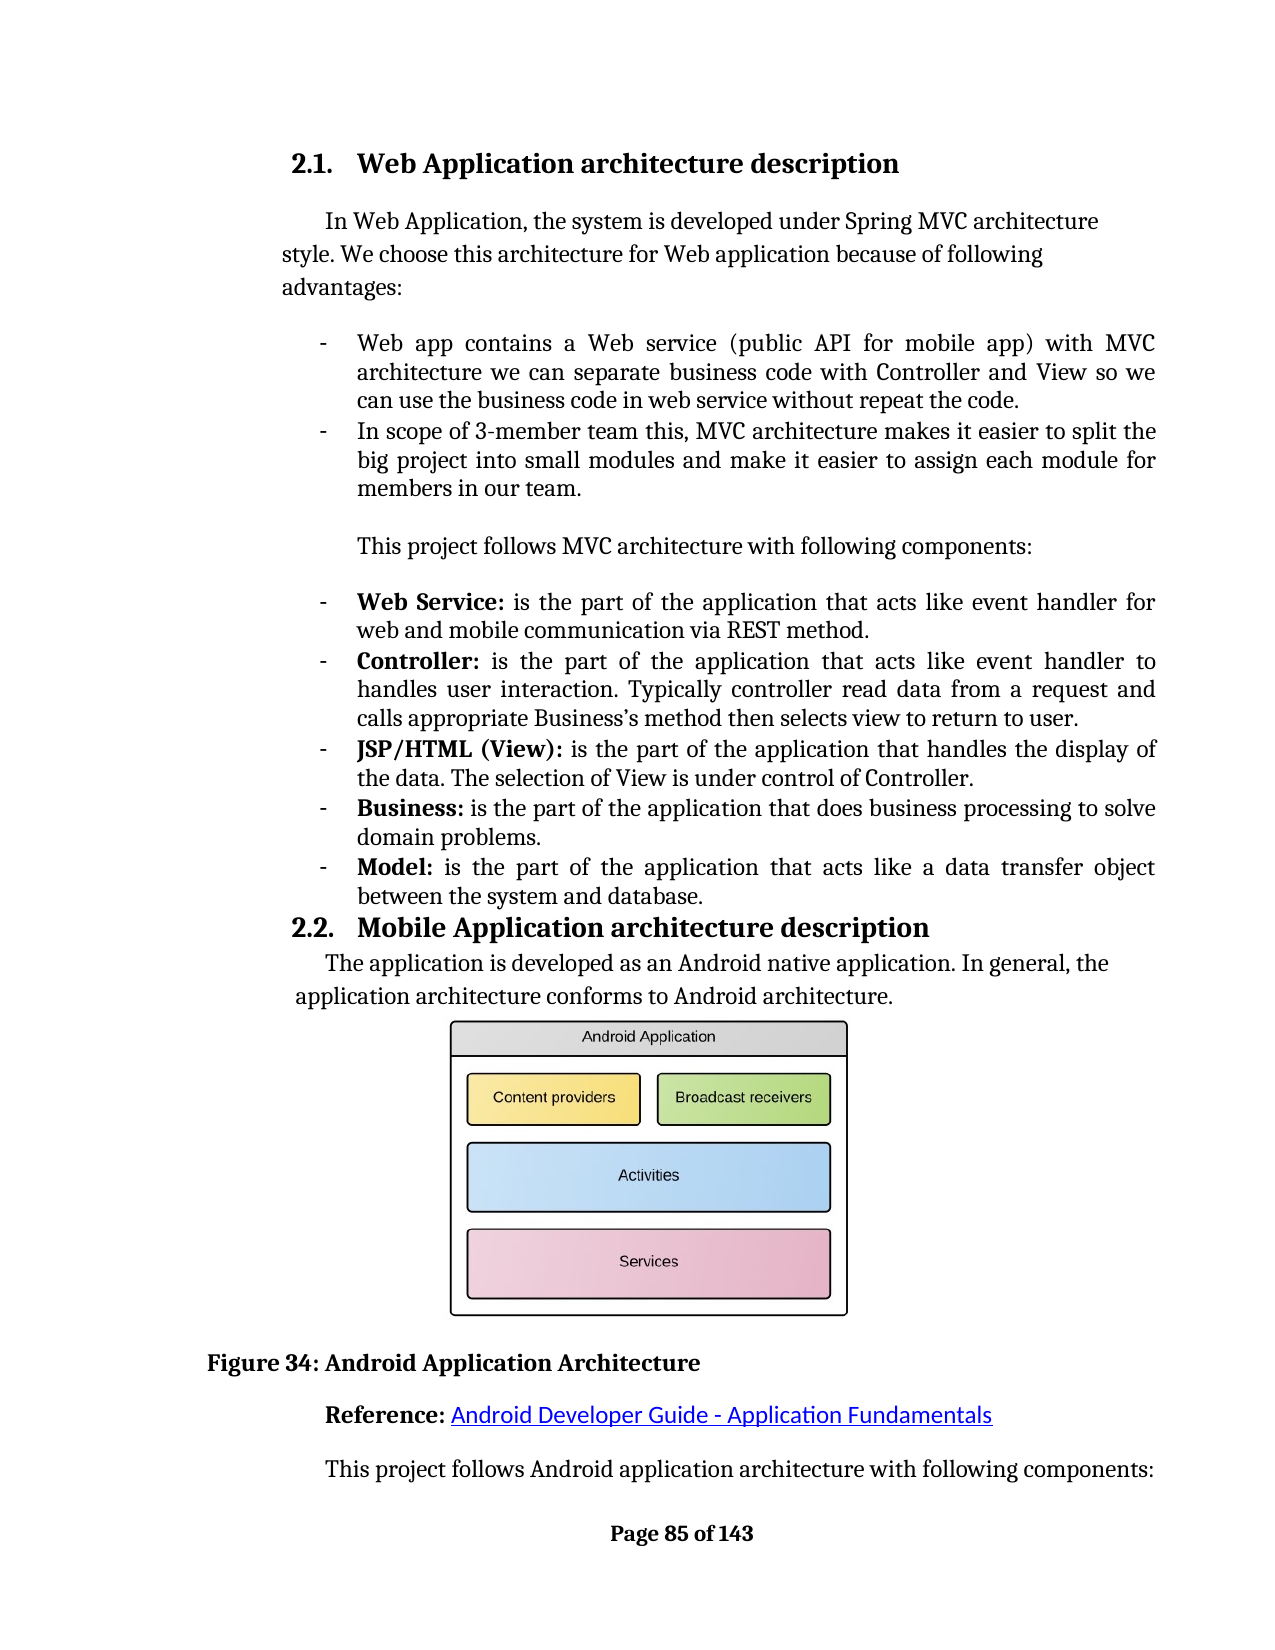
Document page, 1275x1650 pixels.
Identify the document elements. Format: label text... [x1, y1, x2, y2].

list Model: is the part of the application that acts like a data transfer object between the system and database. [319, 851, 1157, 911]
list Mobile Application architecture description [291, 911, 1157, 944]
text This project follows MVC architecture with following components: [319, 532, 1157, 561]
list The application is developed as an Android native application. In general, the application architecture conforms to Android architecture. [295, 949, 1157, 1011]
picture [443, 1015, 856, 1325]
list Web app contains a Web service (public API for mobile app) with MVC architecture we can separate business code with Controller and View so we can use the business code in web service without repeat the code. [319, 327, 1157, 415]
text In Web Application, the system is developed under Spring MVC architecture style. We choose this architecture for Web application because of following advantages: [282, 207, 1157, 302]
list Web Application architecture description [291, 148, 1157, 181]
list Controller: is the part of the application that acts like event handler to handles user interaction. Typically controller read data from a request and calls appropriate Business’s method then selects view to return to user. [319, 645, 1157, 733]
list Web Service: is the part of the application that acts like event handler for web and mobile communication via REST method. [319, 586, 1157, 645]
text Reference: Android Developer Guide - Application Fundamentals [282, 1399, 1157, 1429]
text This project follows Android application architecture with following components: [282, 1454, 1157, 1483]
list In scope of 3-member team this, MVC architecture makes it easier to split the big project into small modules and make it easier to assign each module for members in our team. [319, 415, 1157, 503]
list JSP/HTML (View): is the part of the application that handles the display of the data. The selection of View is under control of Controller. [319, 733, 1157, 792]
list Business: is the part of the application that does business processing to solve domain problems. [319, 792, 1157, 851]
